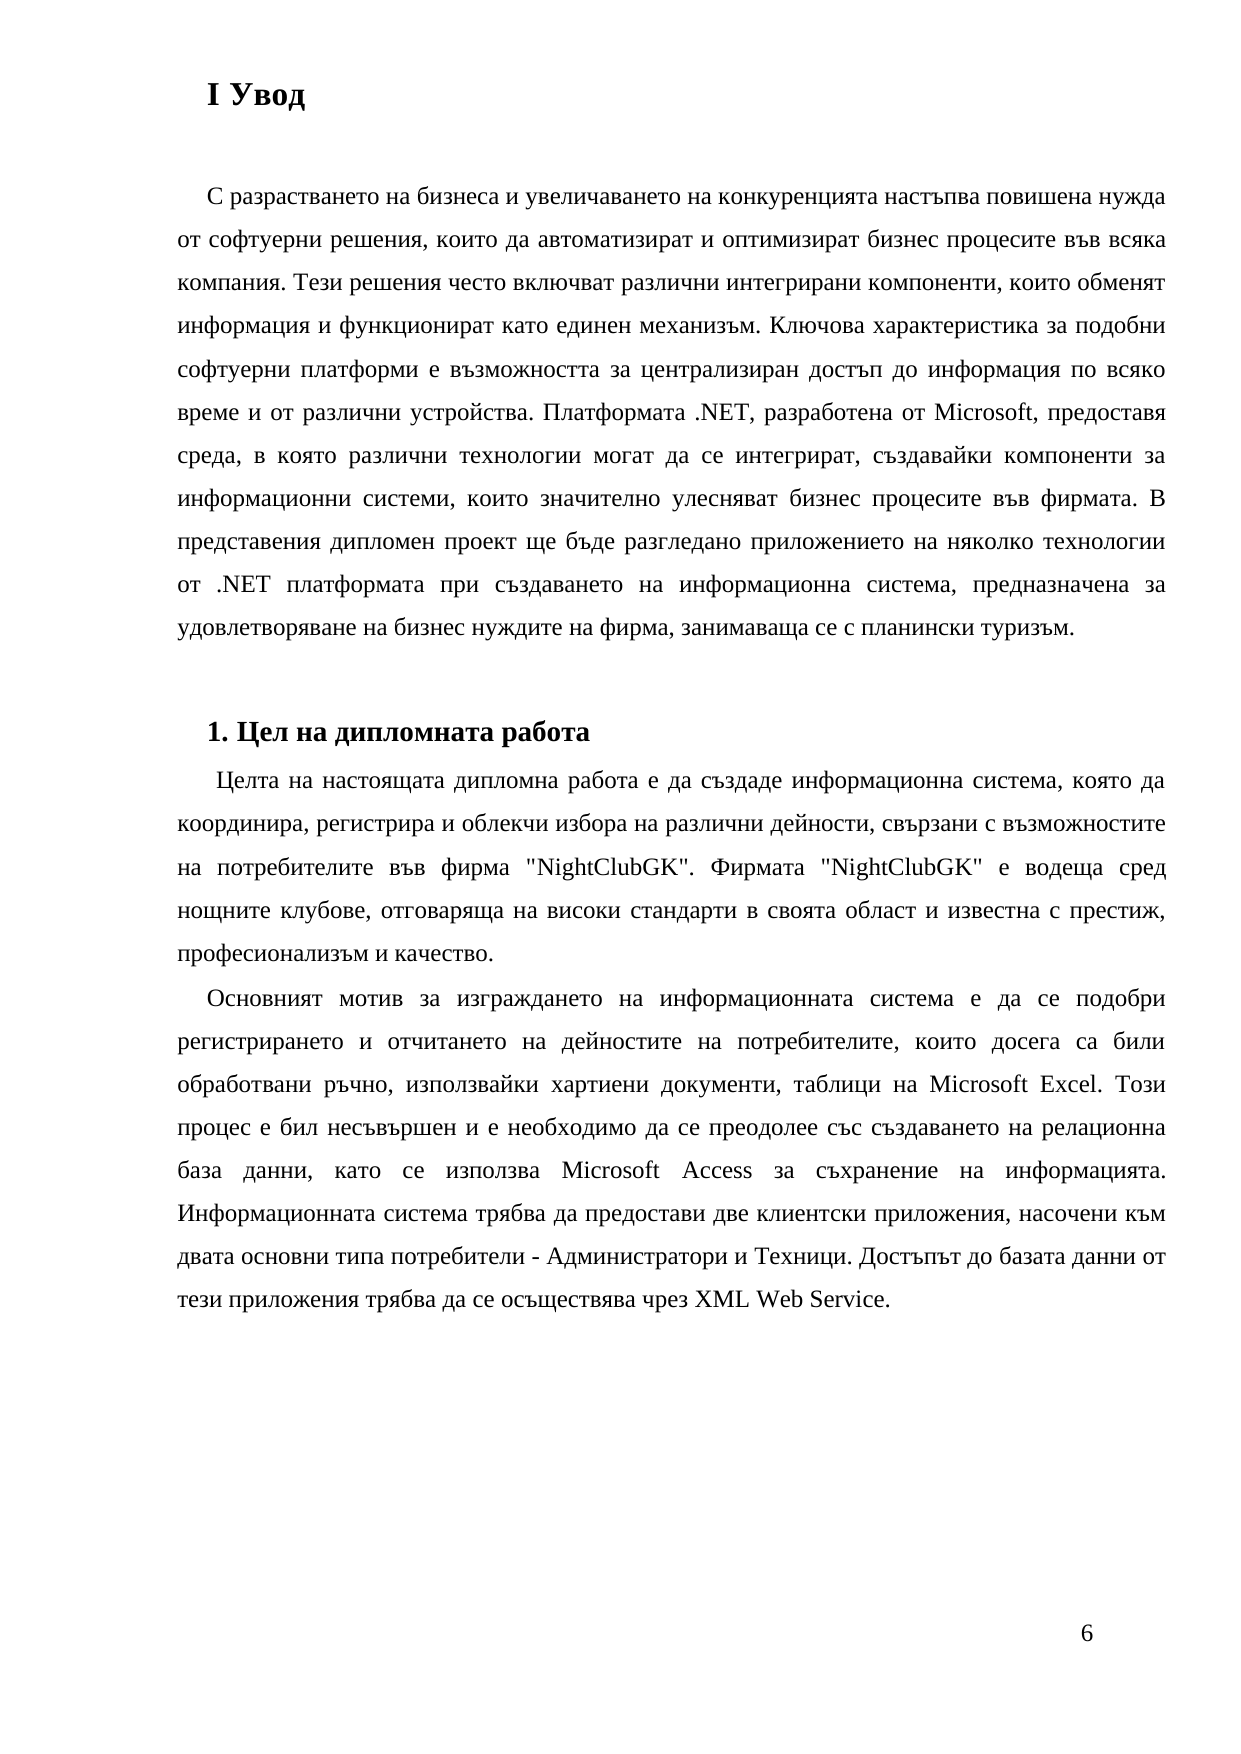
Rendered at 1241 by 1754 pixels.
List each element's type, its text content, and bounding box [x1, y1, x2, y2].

subtitle 1. Цел на дипломната работа [177, 714, 1167, 747]
subtitle I Увод [177, 74, 1167, 112]
text С разрастването на бизнеса и увеличаването на конкуренцията настъпва повишена нужда от софтуерни решения, които да автоматизират и оптимизират бизнес процесите във всяка компания. Тези решения често включват различни интегрирани компоненти, които обменят информация и функционират като единен механизъм. Ключова характеристика за подобни софтуерни платформи е възможността за централизиран достъп до информация по всяко време и от различни устройства. Платформата .NET, разработена от Microsoft, предоставя среда, в която различни технологии могат да се интегрират, създавайки компоненти за информационни системи, които значително улесняват бизнес процесите във фирмата. В представения дипломен проект ще бъде разгледано приложението на няколко технологии от .NET платформата при създаването на информационна система, предназначена за удовлетворяване на бизнес нуждите на фирма, занимаваща се с планински туризъм. [177, 181, 1167, 641]
text Основният мотив за изграждането на информационната система е да се подобри регистрирането и отчитането на дейностите на потребителите, които досега са били обработвани ръчно, използвайки хартиени документи, таблици на Microsoft Excel. Този процес е бил несъвършен и е необходимо да се преодолее със създаването на релационна база данни, като се използва Microsoft Access за съхранение на информацията. Информационната система трябва да предостави две клиентски приложения, насочени към двата основни типа потребители - Администратори и Техници. Достъпът до базата данни от тези приложения трябва да се осъществява чрез XML Web Service. [177, 983, 1167, 1313]
text Целта на настоящата дипломна работа е да създаде информационна система, която да координира, регистрира и облекчи избора на различни дейности, свързани с възможностите на потребителите във фирма "NightClubGK". Фирмата "NightClubGK" е водеща сред нощните клубове, отговаряща на високи стандарти в своята област и известна с престиж, професионализъм и качество. [177, 765, 1167, 967]
